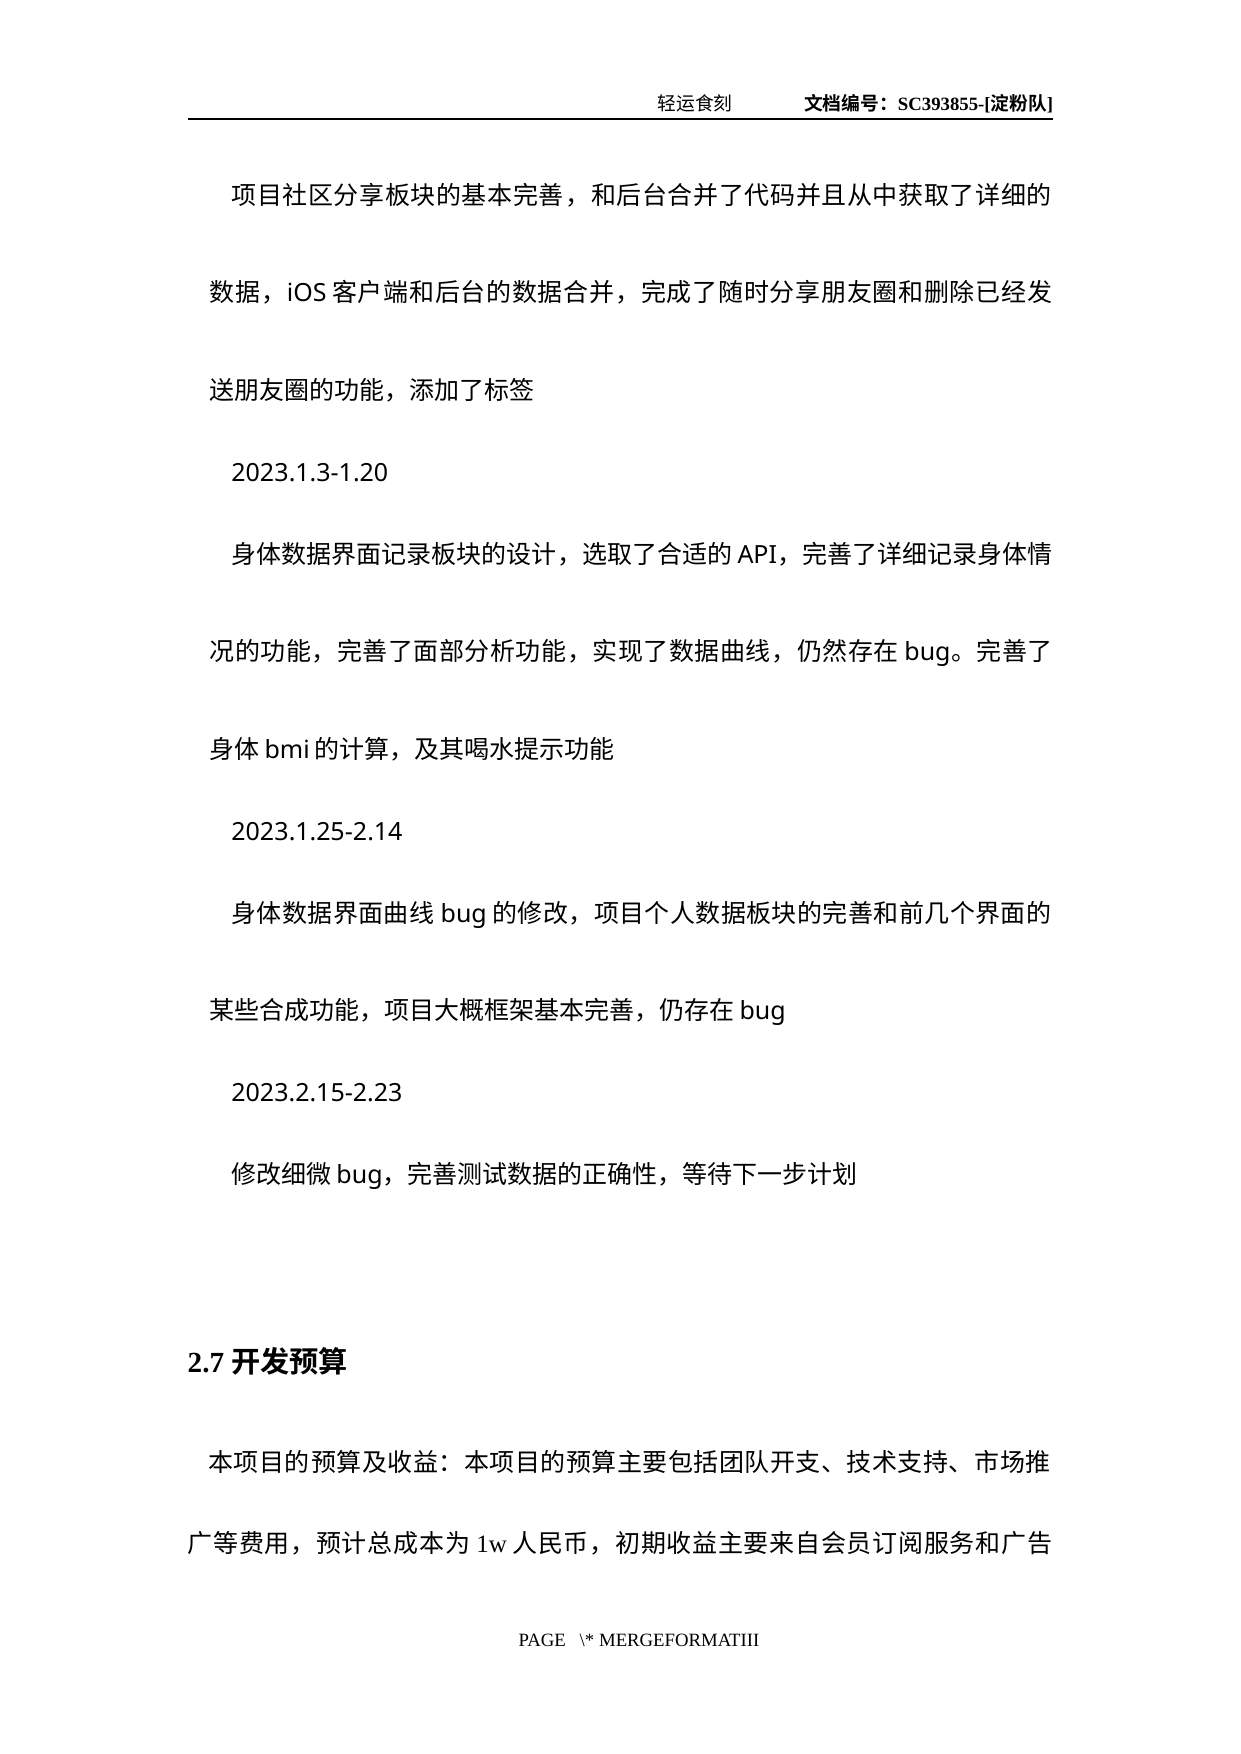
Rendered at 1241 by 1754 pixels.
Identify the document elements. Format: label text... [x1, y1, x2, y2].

list 身体数据界面曲线bug的修改，项目个人数据板块的完善和前几个界面的某些合成功能，项目大概框架基本完善，仍存在bug [209, 880, 1053, 1042]
list 2023.1.3-1.20 [209, 439, 1053, 504]
subtitle 开发预算 [187, 1328, 1053, 1393]
list 身体数据界面记录板块的设计，选取了合适的API，完善了详细记录身体情况的功能，完善了面部分析功能，实现了数据曲线，仍然存在bug。完善了身体bmi的计算，及其喝水提示功能 [209, 521, 1053, 781]
list 项目社区分享板块的基本完善，和后台合并了代码并且从中获取了详细的数据，iOS客户端和后台的数据合并，完成了随时分享朋友圈和删除已经发送朋友圈的功能，添加了标签 [209, 162, 1053, 422]
list 2023.2.15-2.23 [209, 1059, 1053, 1124]
list 2023.1.25-2.14 [209, 798, 1053, 863]
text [187, 1428, 1053, 1574]
list 修改细微bug，完善测试数据的正确性，等待下一步计划 [209, 1141, 1053, 1206]
